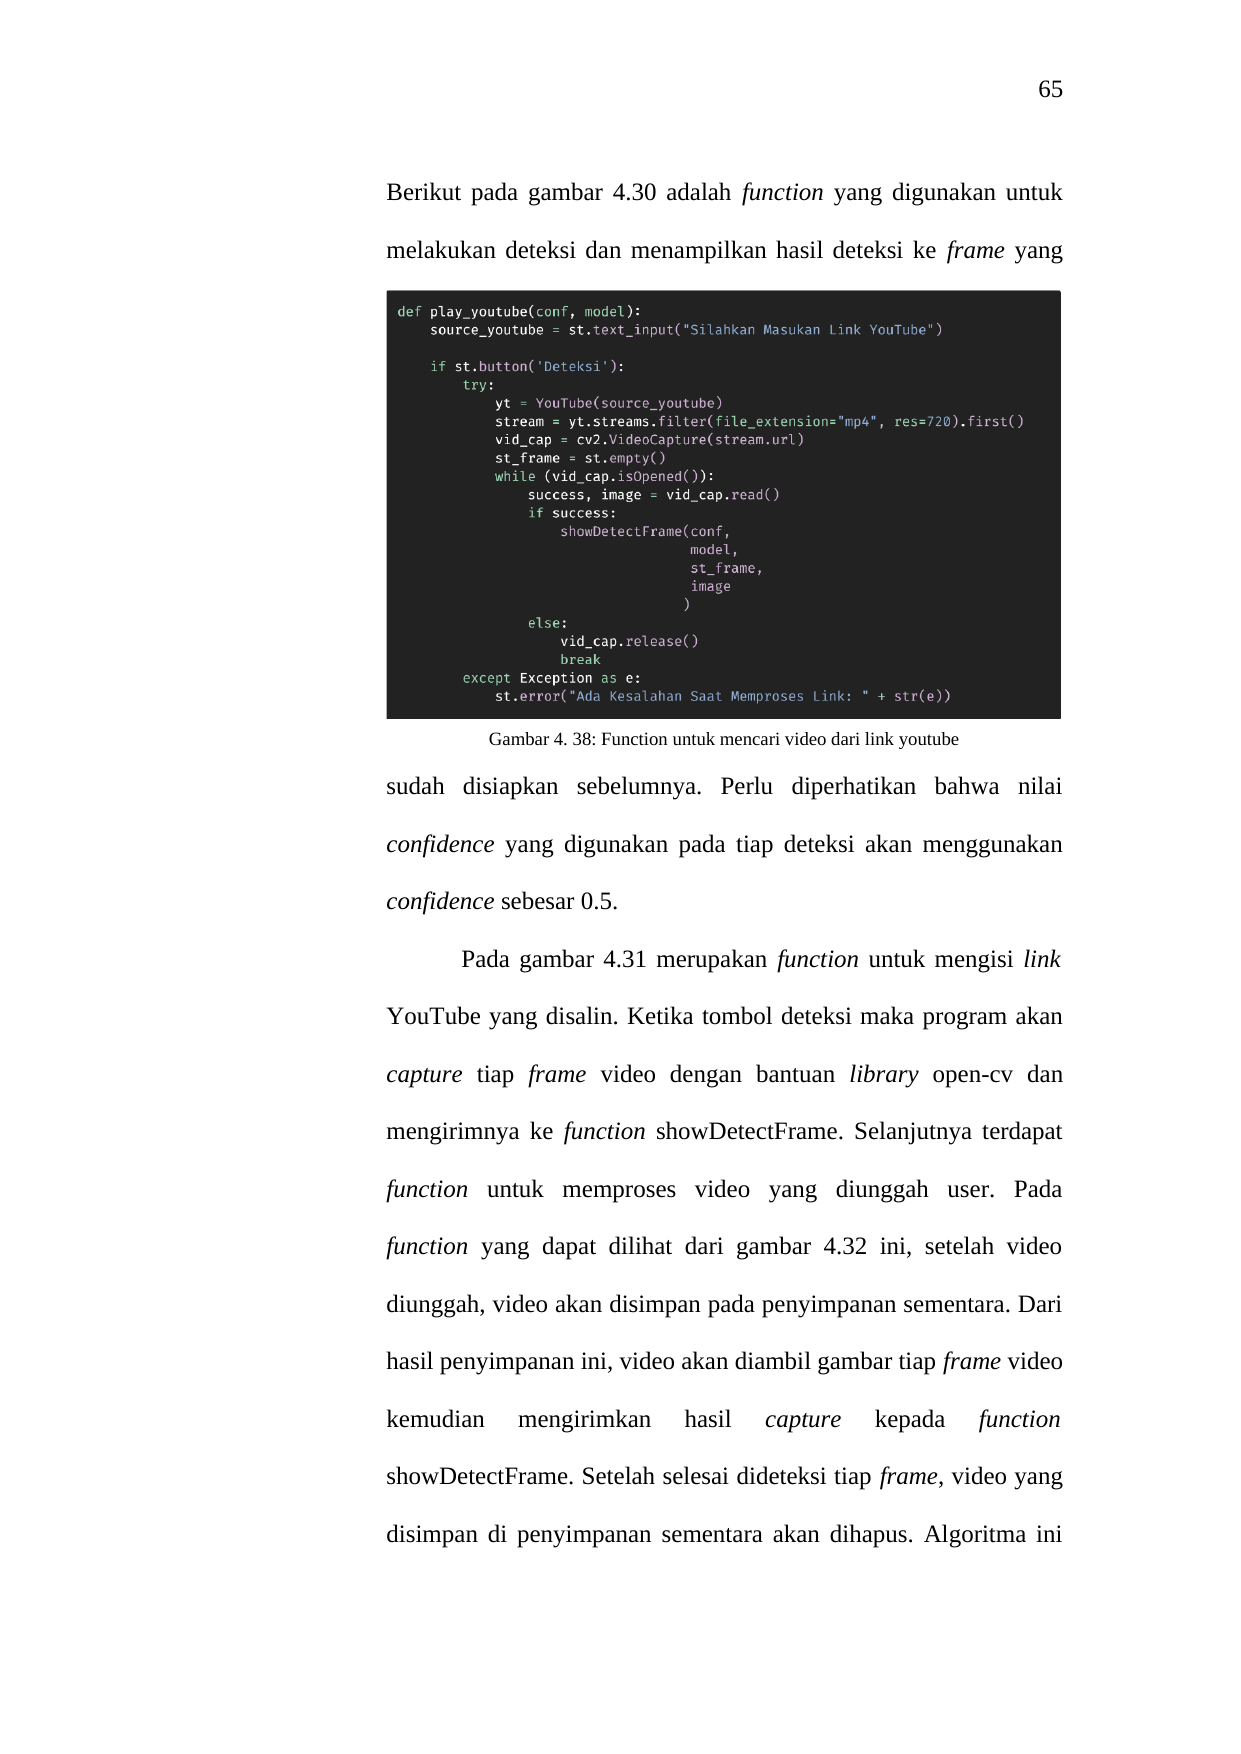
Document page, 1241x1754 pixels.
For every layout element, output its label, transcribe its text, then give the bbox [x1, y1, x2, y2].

picture [386, 289, 1062, 719]
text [386, 944, 1063, 1547]
